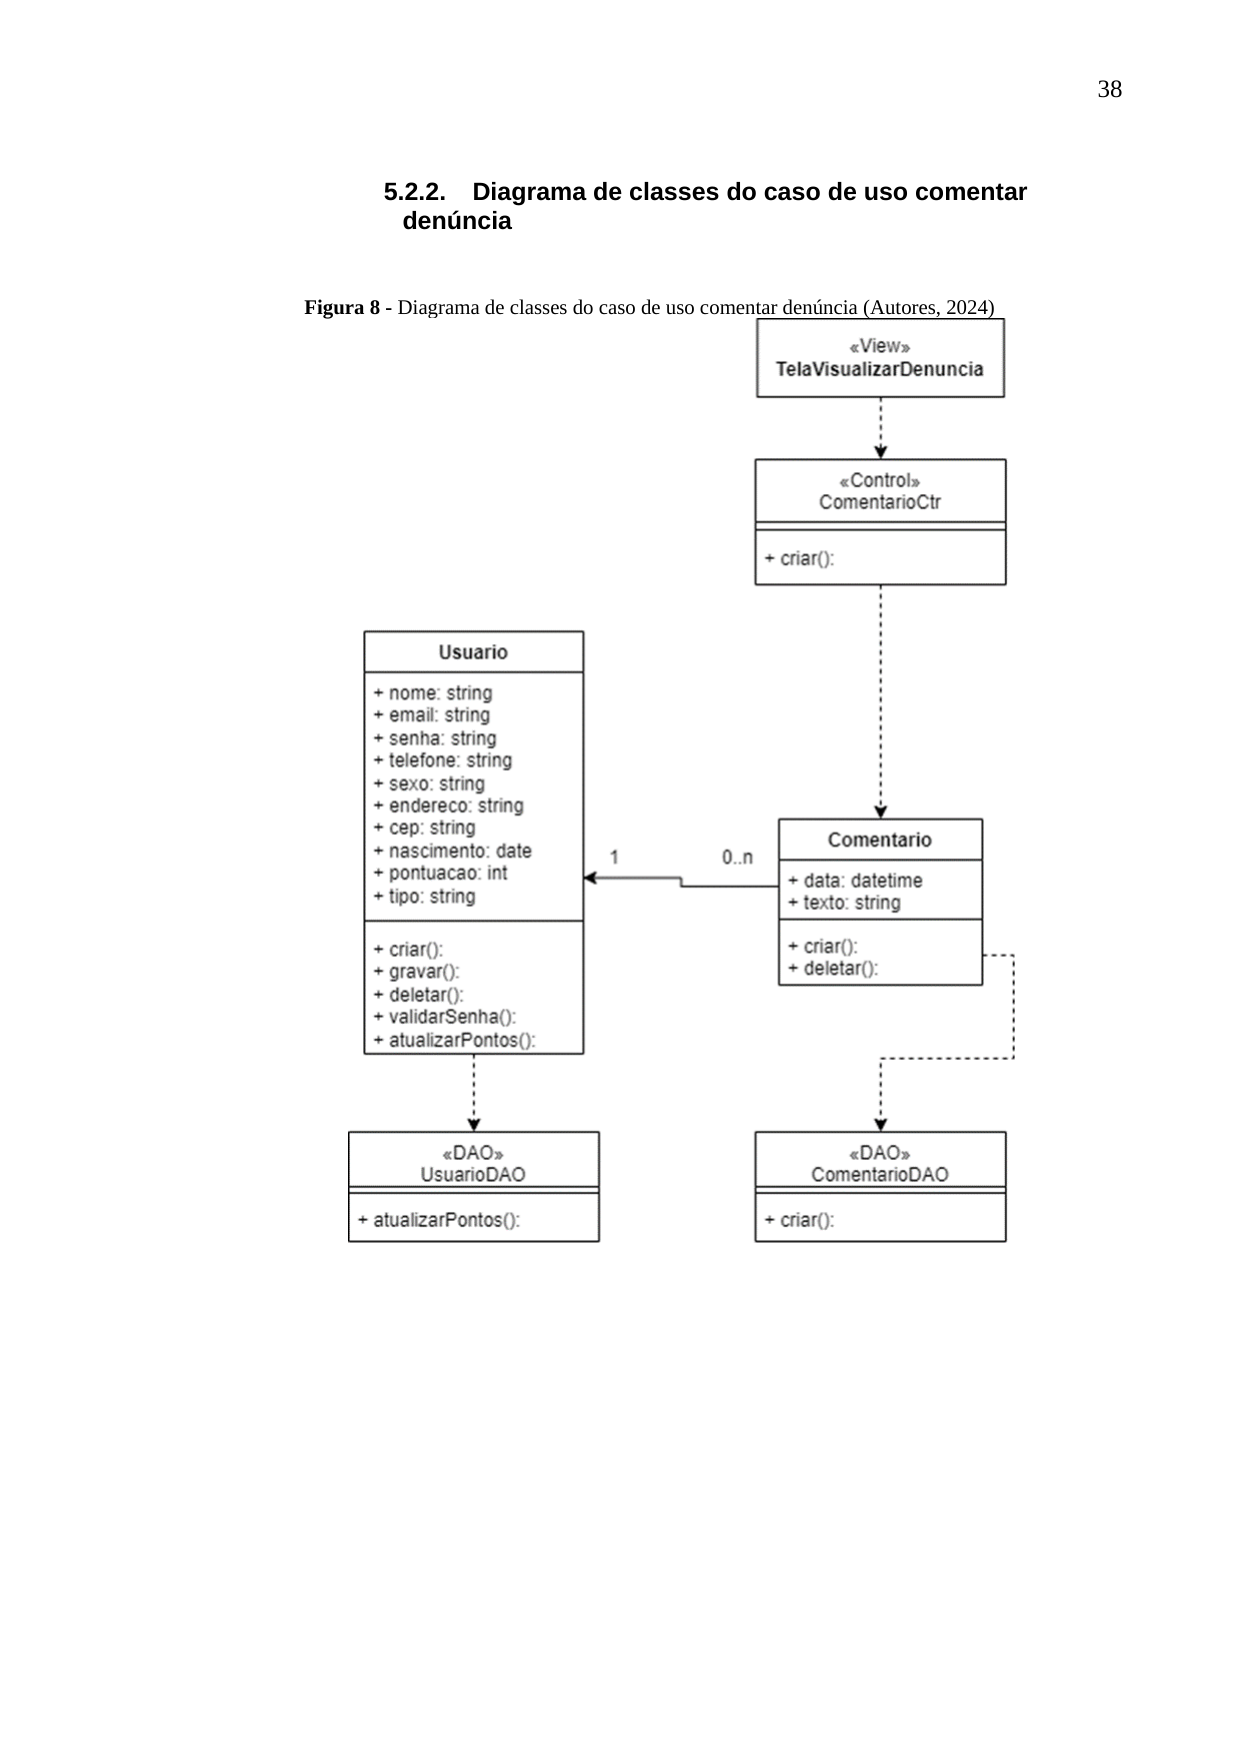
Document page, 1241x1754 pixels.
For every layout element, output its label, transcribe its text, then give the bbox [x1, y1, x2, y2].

picture [348, 318, 1027, 1247]
subtitle Diagrama de classes do caso de uso comentar denúncia [383, 177, 1122, 235]
